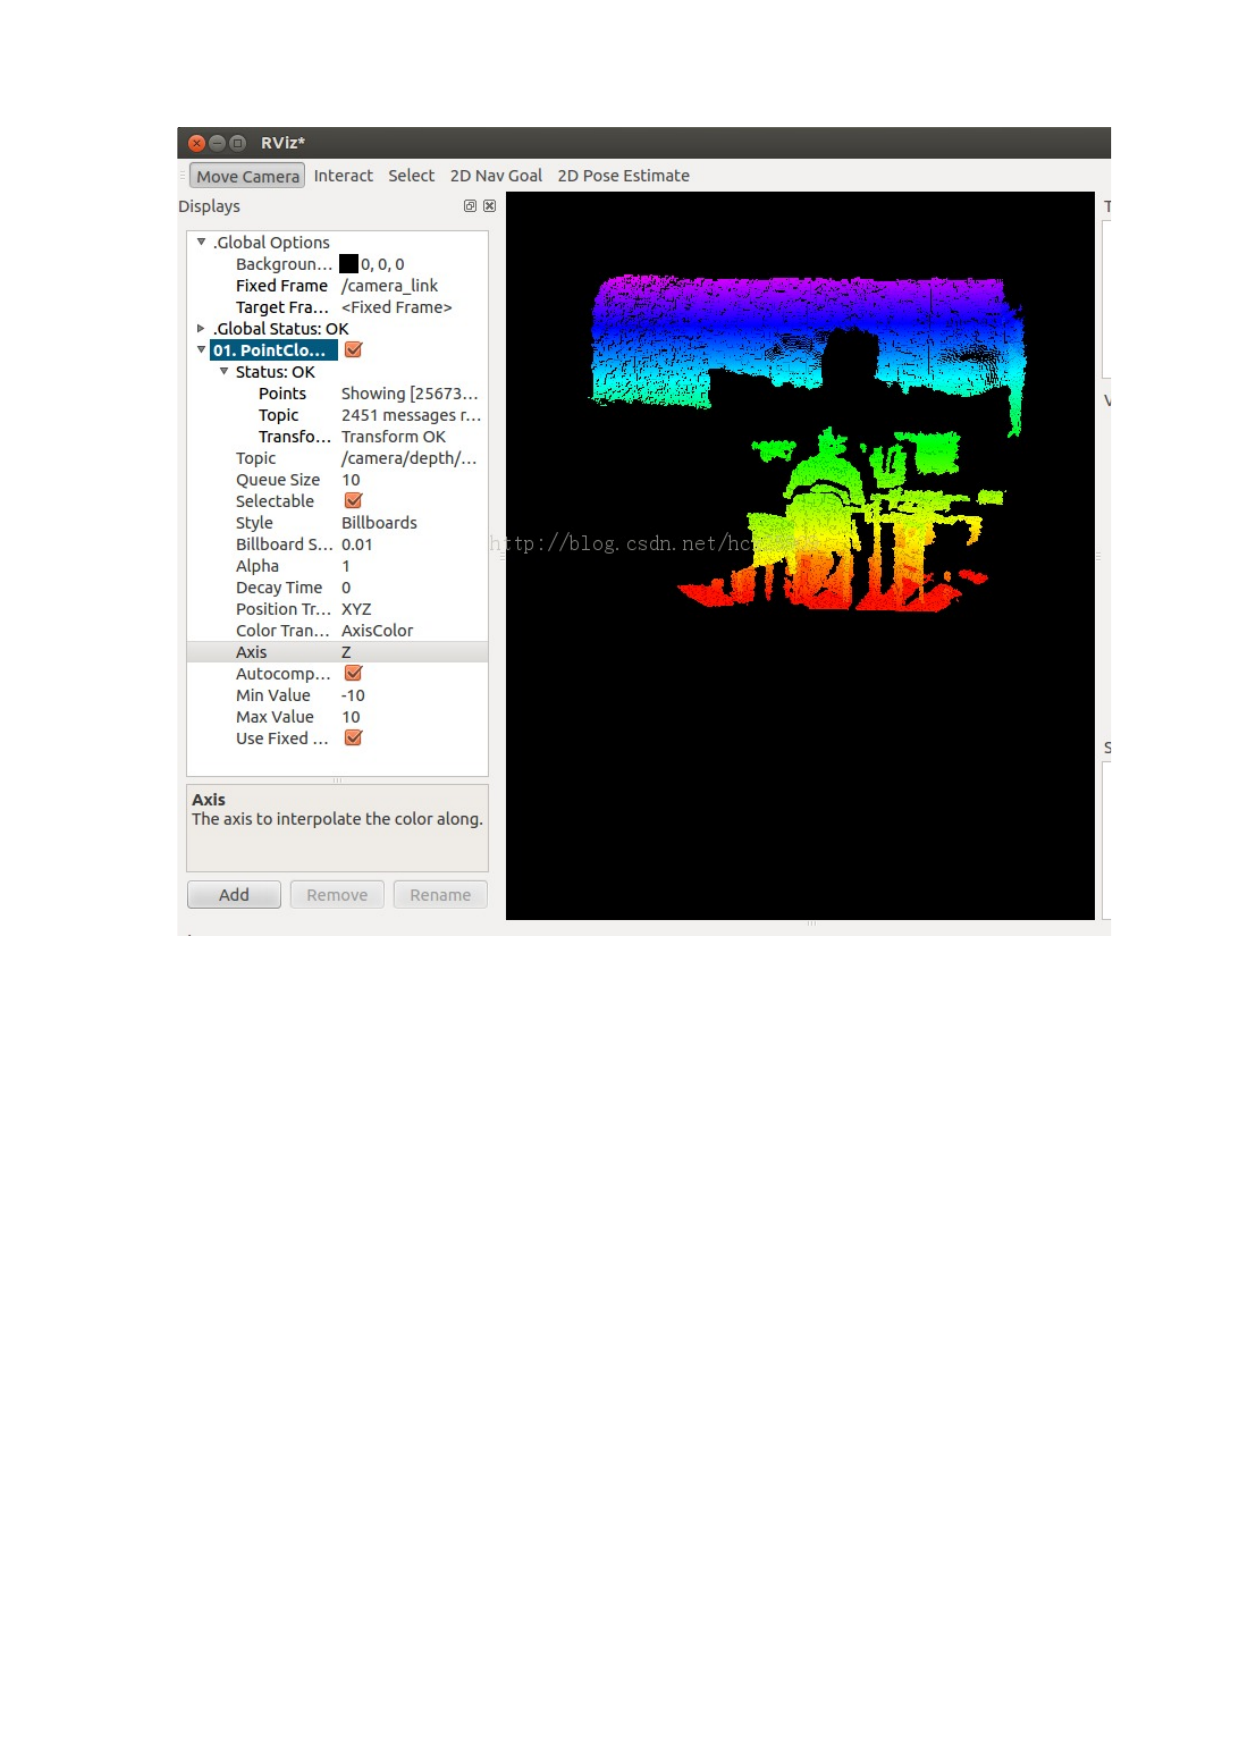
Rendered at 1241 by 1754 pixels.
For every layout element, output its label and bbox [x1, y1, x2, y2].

picture [177, 127, 1112, 936]
